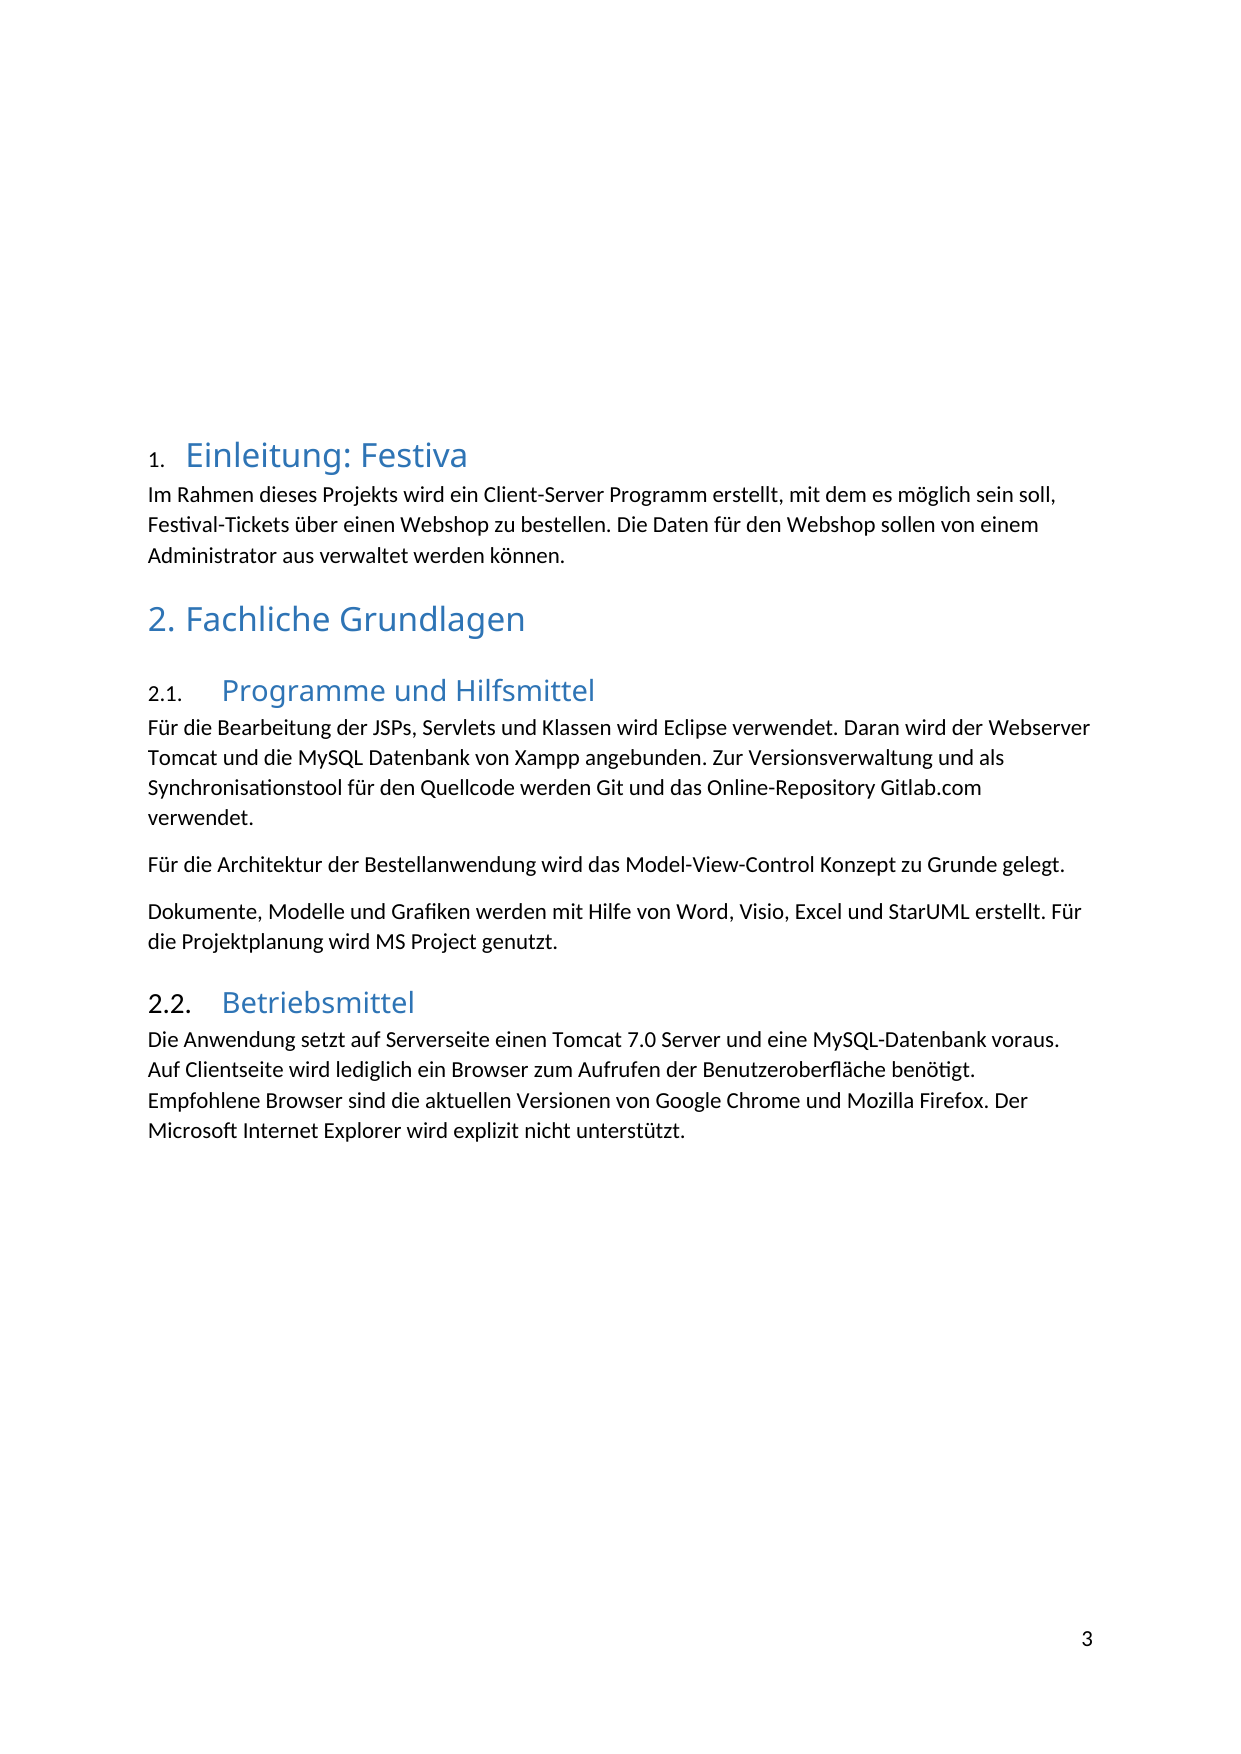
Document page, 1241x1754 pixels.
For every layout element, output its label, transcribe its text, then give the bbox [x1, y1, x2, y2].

subtitle Betriebsmittel [148, 983, 1093, 1022]
text Dokumente, Modelle und Grafiken werden mit Hilfe von Word, Visio, Excel und StarUML erstellt. Für die Projektplanung wird MS Project genutzt. [148, 897, 1093, 955]
text Im Rahmen dieses Projekts wird ein Client-Server Programm erstellt, mit dem es möglich sein soll, Festival-Tickets über einen Webshop zu bestellen. Die Daten für den Webshop sollen von einem Administrator aus verwaltet werden können. [148, 480, 1093, 569]
text Die Anwendung setzt auf Serverseite einen Tomcat 7.0 Server und eine MySQL-Datenbank voraus. Auf Clientseite wird lediglich ein Browser zum Aufrufen der Benutzeroberfläche benötigt. Empfohlene Browser sind die aktuellen Versionen von Google Chrome und Mozilla Firefox. Der Microsoft Internet Explorer wird explizit nicht unterstützt. [148, 1025, 1093, 1144]
subtitle Programme und Hilfsmittel [148, 670, 1093, 710]
text Für die Bearbeitung der JSPs, Servlets und Klassen wird Eclipse verwendet. Daran wird der Webserver Tomcat und die MySQL Datenbank von Xampp angebunden. Zur Versionsverwaltung und als Synchronisationstool für den Quellcode werden Git und das Online-Repository Gitlab.com verwendet. [148, 713, 1093, 831]
subtitle Fachliche Grundlagen [148, 596, 1093, 641]
subtitle Einleitung: Festiva [148, 431, 1093, 477]
text Für die Architektur der Bestellanwendung wird das Model-View-Control Konzept zu Grunde gelegt. [148, 850, 1093, 878]
